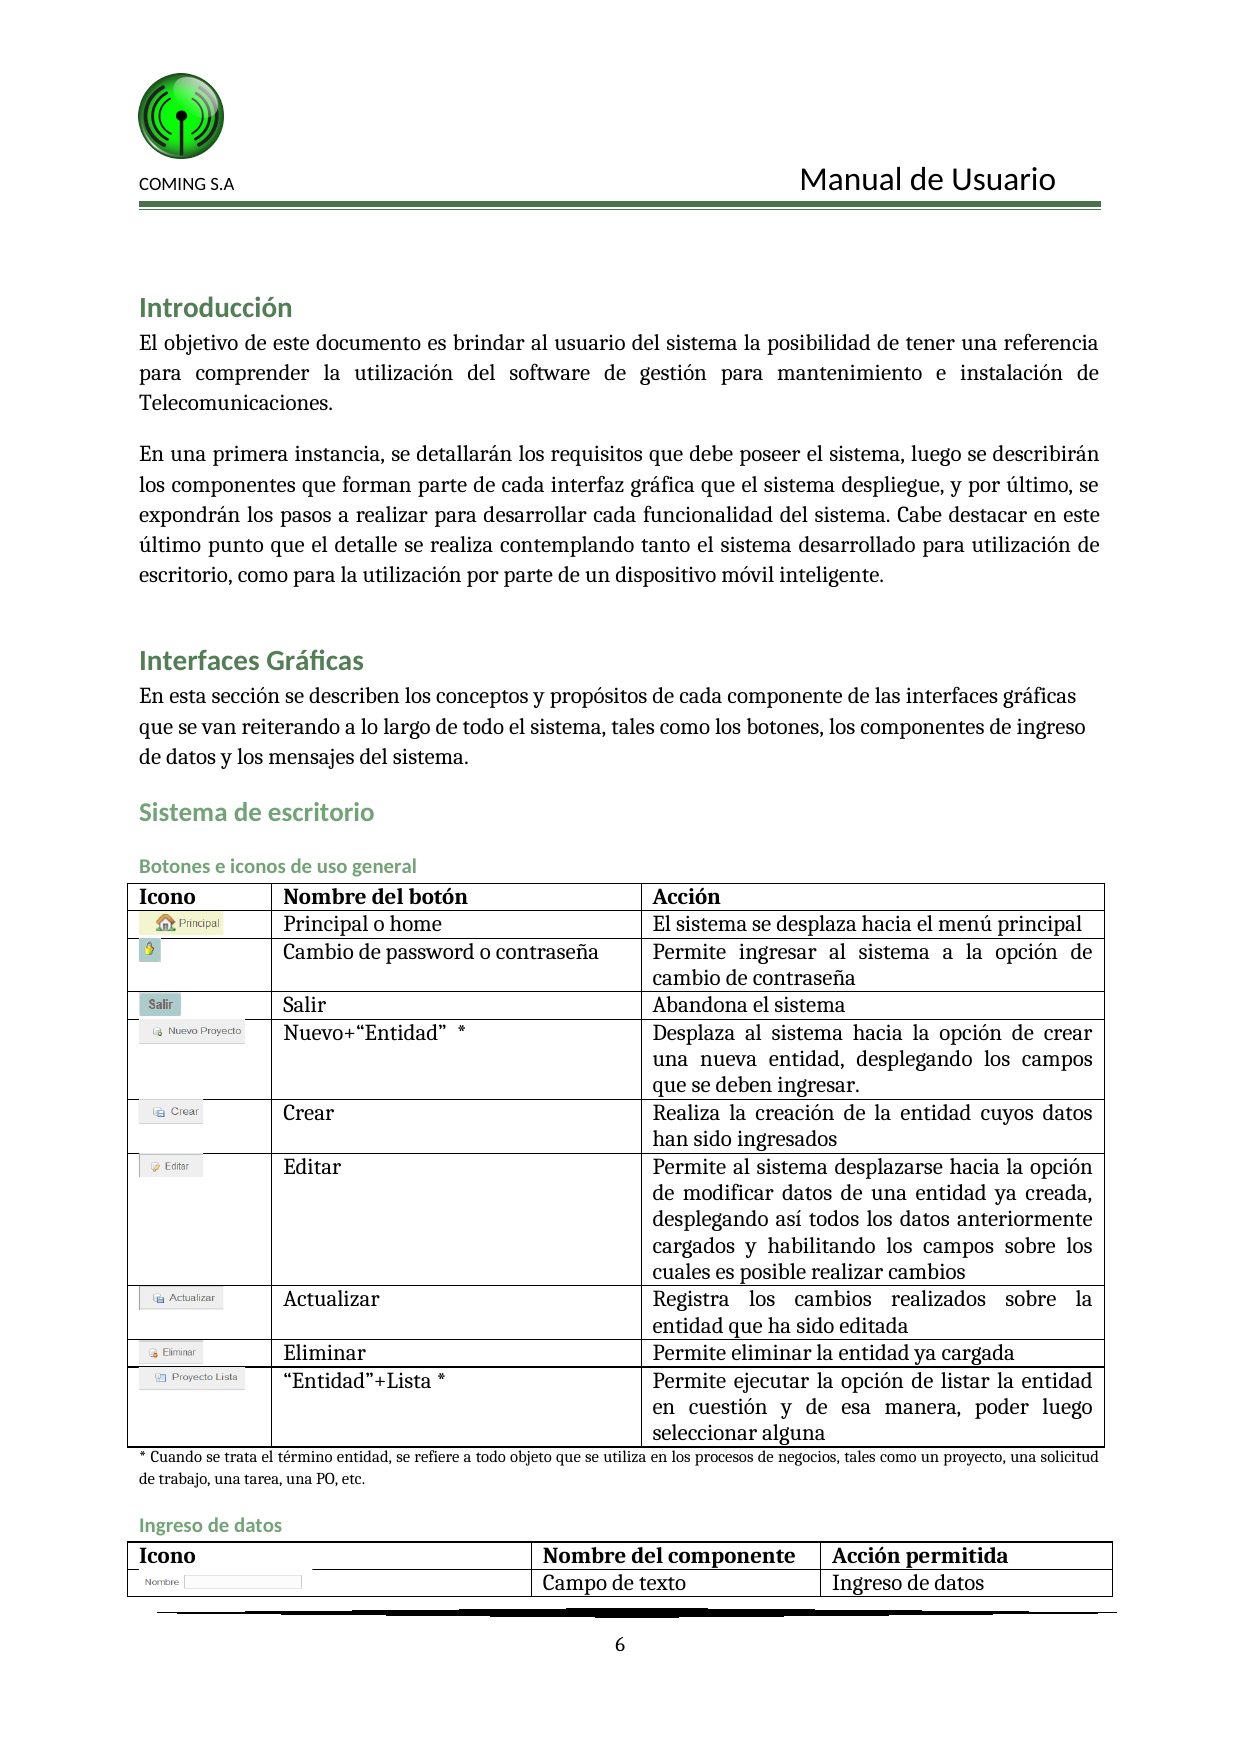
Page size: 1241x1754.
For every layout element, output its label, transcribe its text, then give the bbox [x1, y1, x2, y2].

table_cell [128, 1340, 271, 1366]
table_cell Editar [272, 1154, 641, 1285]
subtitle Botones e iconos de uso general [139, 853, 1101, 879]
picture [138, 1153, 204, 1177]
table_cell Registra los cambios realizados sobre la entidad que ha sido editada [642, 1286, 1104, 1339]
table_cell [128, 911, 271, 937]
text En una primera instancia, se detallarán los requisitos que debe poseer el sistema, luego se describirán los componentes que forman parte de cada interfaz gráfica que el sistema despliegue, y por último, se expondrán los pasos a realizar para desarrollar cada funcionalidad del sistema. Cabe destacar en este último punto que el detalle se realiza contemplando tanto el sistema desarrollado para utilización de escritorio, como para la utilización por parte de un dispositivo móvil inteligente. [139, 441, 1101, 588]
table_cell [128, 1368, 271, 1446]
table_header Acción [642, 884, 1104, 910]
picture [138, 1286, 224, 1310]
subtitle Introducción [139, 289, 1101, 324]
table_cell Permite ejecutar la opción de listar la entidad en cuestión y de esa manera, poder luego seleccionar alguna [642, 1368, 1104, 1446]
table_cell Campo de texto [532, 1570, 820, 1596]
text * Cuando se trata el término entidad, se refiere a todo objeto que se utiliza en los procesos de negocios, tales como un proyecto, una solicitud de trabajo, una tarea, una PO, etc. [139, 1448, 1101, 1489]
picture [138, 911, 224, 935]
subtitle Ingreso de datos [139, 1512, 1101, 1538]
table_cell El sistema se desplaza hacia el menú principal [642, 911, 1104, 937]
table_header Icono [128, 884, 271, 910]
table_cell [128, 992, 271, 1018]
table_cell “Entidad”+Lista * [272, 1368, 641, 1446]
picture [138, 1099, 204, 1124]
table_header Nombre del componente [532, 1543, 820, 1569]
picture [138, 992, 182, 1016]
table_cell [128, 1286, 271, 1339]
text El objetivo de este documento es brindar al usuario del sistema la posibilidad de tener una referencia para comprender la utilización del software de gestión para mantenimiento e instalación de Telecomunicaciones. [139, 330, 1101, 417]
picture [138, 1569, 313, 1594]
table_cell Ingreso de datos alfanuméricos. La completitud del campo no es requerido [821, 1570, 1112, 1596]
table_header Icono [128, 1543, 531, 1569]
table_cell [128, 1100, 271, 1152]
subtitle Sistema de escritorio [139, 795, 1101, 828]
table_header Acción permitida [821, 1543, 1112, 1569]
table_cell [128, 939, 271, 991]
table_cell Principal o home [272, 911, 641, 937]
table_cell Permite ingresar al sistema a la opción de cambio de contraseña [642, 939, 1104, 991]
table_cell Permite eliminar la entidad ya cargada [642, 1340, 1104, 1366]
text En esta sección se describen los conceptos y propósitos de cada componente de las interfaces gráficas que se van reiterando a lo largo de todo el sistema, tales como los botones, los componentes de ingreso de datos y los mensajes del sistema. [139, 683, 1101, 770]
table_cell Nuevo+“Entidad” * [272, 1020, 641, 1099]
table_cell Permite al sistema desplazarse hacia la opción de modificar datos de una entidad ya creada, desplegando así todos los datos anteriormente cargados y habilitando los campos sobre los cuales es posible realizar cambios [642, 1154, 1104, 1285]
picture [138, 1340, 204, 1364]
picture [138, 938, 161, 962]
table_cell Realiza la creación de la entidad cuyos datos han sido ingresados [642, 1100, 1104, 1152]
table_header Nombre del botón [272, 884, 641, 910]
table_cell Desplaza al sistema hacia la opción de crear una nueva entidad, desplegando los campos que se deben ingresar. [642, 1020, 1104, 1099]
picture [138, 1019, 246, 1044]
table_cell [128, 1570, 531, 1596]
table_cell Crear [272, 1100, 641, 1152]
table_cell [128, 1020, 271, 1099]
subtitle Interfaces Gráficas [139, 642, 1101, 678]
picture [138, 73, 224, 159]
table_cell Actualizar [272, 1286, 641, 1339]
table_cell Cambio de password o contraseña [272, 939, 641, 991]
table_cell [128, 1154, 271, 1285]
table_cell Eliminar [272, 1340, 641, 1366]
table_cell Salir [272, 992, 641, 1018]
table_cell Abandona el sistema [642, 992, 1104, 1018]
picture [138, 1367, 246, 1391]
